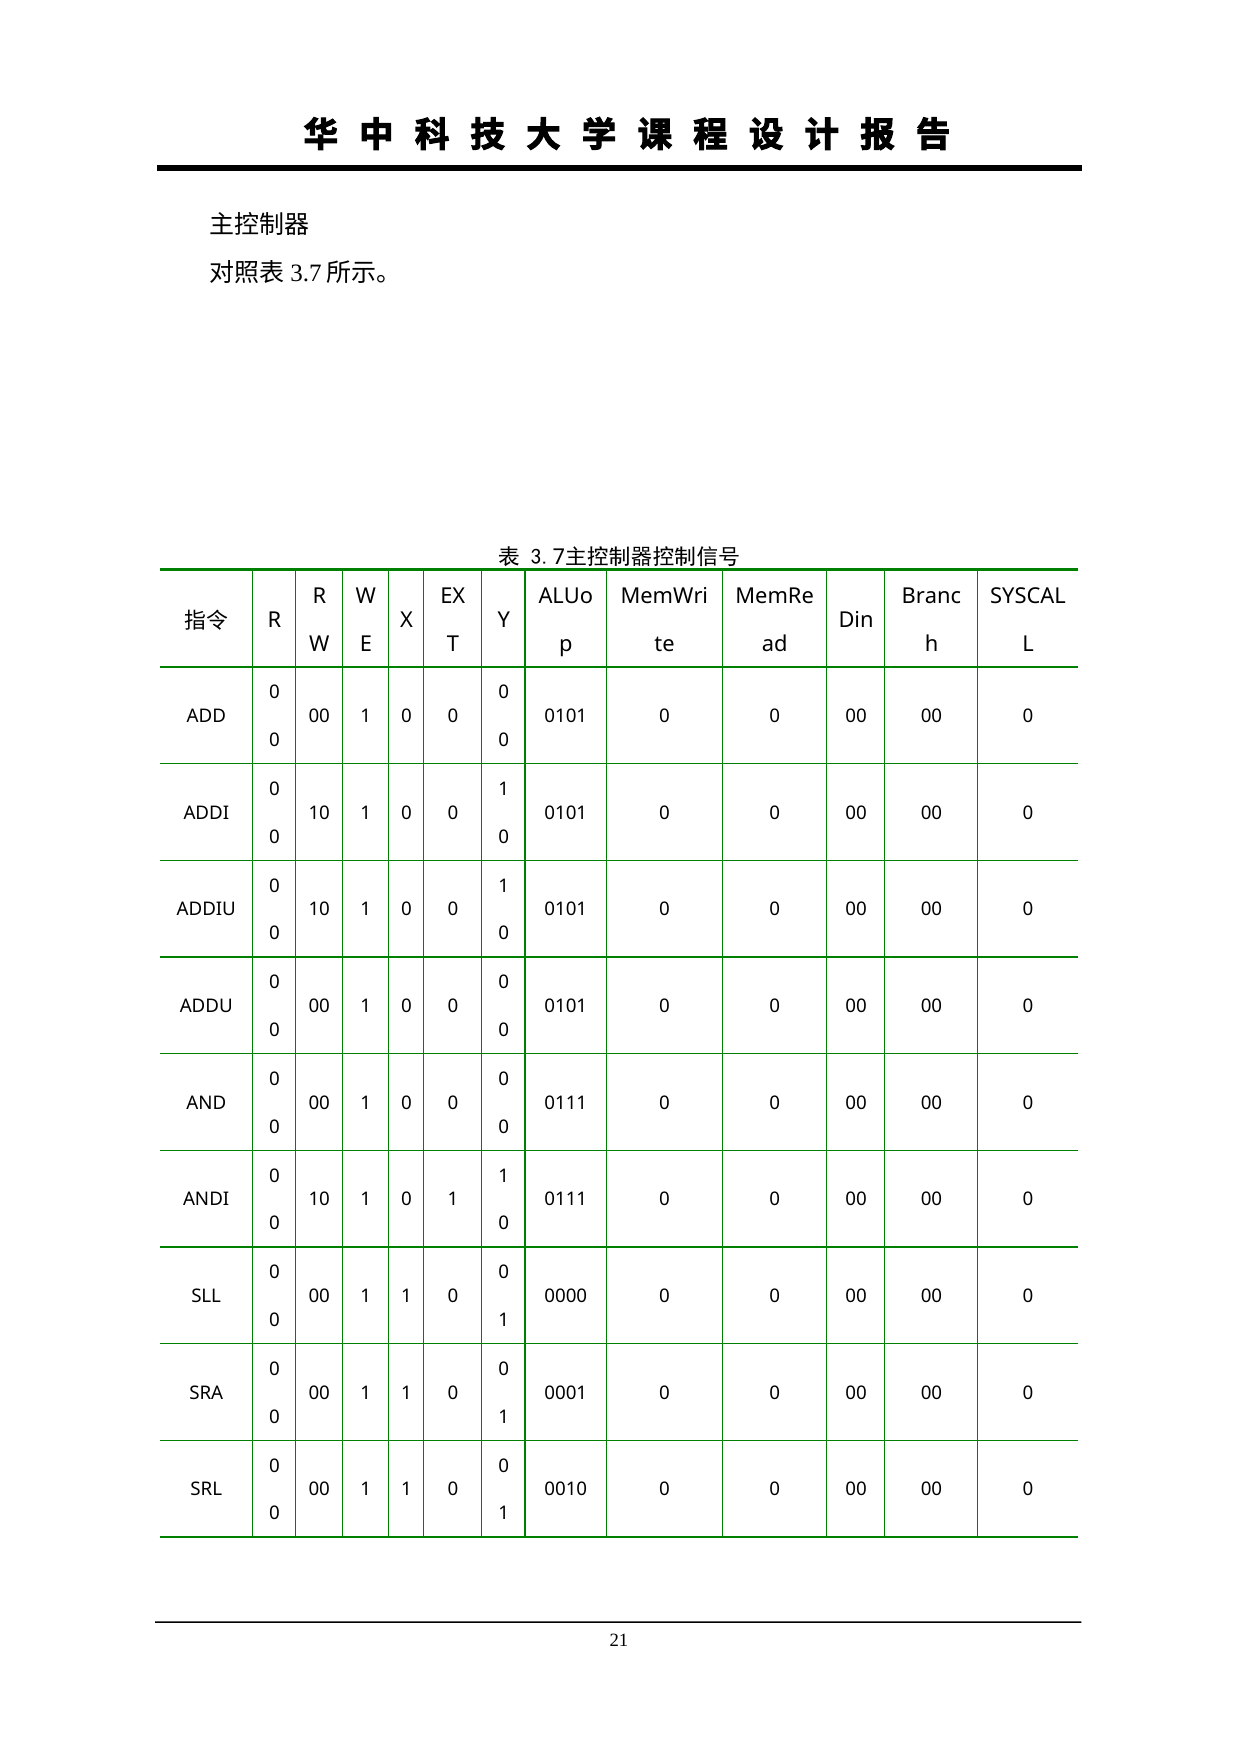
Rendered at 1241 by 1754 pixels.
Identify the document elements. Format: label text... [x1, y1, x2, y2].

table_cell 00 [253, 958, 295, 1053]
table_cell 00 [296, 668, 342, 763]
table_cell 00 [827, 764, 884, 860]
table_cell 00 [885, 1344, 977, 1440]
table_cell 0 [424, 1054, 481, 1150]
table_cell 0 [389, 958, 423, 1053]
table_cell 1 [343, 1151, 388, 1246]
table_cell 1 [389, 1441, 423, 1536]
table_cell 1 [343, 1248, 388, 1343]
table_cell 00 [482, 958, 524, 1053]
table_cell 1 [343, 1441, 388, 1536]
table_cell 10 [296, 1151, 342, 1246]
table_header 指令 [160, 571, 252, 666]
table_cell 1 [389, 1344, 423, 1440]
table_cell 0 [389, 861, 423, 956]
table_cell 00 [253, 764, 295, 860]
table_cell 1 [424, 1151, 481, 1246]
table_cell 00 [253, 1441, 295, 1536]
table_header SYSCALL [978, 571, 1078, 666]
text 主控制器 [159, 198, 1104, 246]
table_cell 0 [424, 958, 481, 1053]
table_cell AND [160, 1054, 252, 1150]
table_cell 0101 [526, 764, 606, 860]
table_cell 00 [296, 1248, 342, 1343]
table_cell 00 [296, 1054, 342, 1150]
table_header R [253, 571, 295, 666]
table_cell 0 [723, 861, 826, 956]
table_header MemWrite [607, 571, 722, 666]
table_cell 0 [607, 1151, 722, 1246]
table_cell 0 [607, 668, 722, 763]
table_cell 0 [723, 1248, 826, 1343]
table_cell 1 [343, 1054, 388, 1150]
table_cell 01 [482, 1248, 524, 1343]
table_cell 10 [482, 861, 524, 956]
table_cell 00 [827, 958, 884, 1053]
table_cell 00 [482, 1054, 524, 1150]
table_header Branch [885, 571, 977, 666]
table_cell 0 [978, 861, 1078, 956]
table_cell 00 [296, 1344, 342, 1440]
table_cell 0 [607, 861, 722, 956]
table_cell 1 [389, 1248, 423, 1343]
table_cell ADD [160, 668, 252, 763]
table_cell 00 [253, 1054, 295, 1150]
table_cell 1 [343, 668, 388, 763]
table_cell ANDI [160, 1151, 252, 1246]
table_cell 00 [885, 668, 977, 763]
table_cell 1 [343, 958, 388, 1053]
table_cell 00 [827, 1441, 884, 1536]
table_cell 10 [296, 861, 342, 956]
table_header EXT [424, 571, 481, 666]
table_cell 00 [885, 861, 977, 956]
table_cell ADDI [160, 764, 252, 860]
table_cell 0 [424, 1248, 481, 1343]
table_cell 00 [885, 1441, 977, 1536]
table_cell 00 [827, 1344, 884, 1440]
table_cell 0 [978, 1054, 1078, 1150]
table_cell 00 [885, 764, 977, 860]
table_cell 00 [827, 861, 884, 956]
table_cell 0000 [526, 1248, 606, 1343]
table_header X [389, 571, 423, 666]
table_cell 0 [723, 668, 826, 763]
table_cell 0 [978, 764, 1078, 860]
table_cell 1 [343, 1344, 388, 1440]
table_header WE [343, 571, 388, 666]
table_cell 00 [827, 668, 884, 763]
table_cell 0 [978, 1344, 1078, 1440]
table_cell 10 [482, 764, 524, 860]
table_cell 00 [296, 1441, 342, 1536]
table_cell 00 [827, 1248, 884, 1343]
table_cell 00 [885, 1151, 977, 1246]
table_cell 00 [296, 958, 342, 1053]
table_cell SRA [160, 1344, 252, 1440]
table_cell 0 [424, 668, 481, 763]
table_cell SLL [160, 1248, 252, 1343]
table_cell 0101 [526, 958, 606, 1053]
table_cell 00 [253, 1344, 295, 1440]
table_cell 00 [885, 958, 977, 1053]
table_cell 00 [253, 1151, 295, 1246]
table_cell 00 [885, 1248, 977, 1343]
table_cell 0101 [526, 668, 606, 763]
table_cell 0 [389, 1151, 423, 1246]
table_cell 01 [482, 1344, 524, 1440]
table_cell 0 [978, 958, 1078, 1053]
table_cell 00 [253, 1248, 295, 1343]
table_cell 0 [723, 1151, 826, 1246]
table_cell 0 [978, 1248, 1078, 1343]
table_header MemRead [723, 571, 826, 666]
table_cell 00 [253, 668, 295, 763]
table_cell 0 [389, 1054, 423, 1150]
table_header Din [827, 571, 884, 666]
table_cell 1 [343, 764, 388, 860]
table_cell 0 [723, 1054, 826, 1150]
table_cell 0 [389, 668, 423, 763]
table_cell SRL [160, 1441, 252, 1536]
table_cell 0 [723, 764, 826, 860]
table_cell 0111 [526, 1151, 606, 1246]
table_cell 00 [827, 1151, 884, 1246]
table_cell 0 [424, 1344, 481, 1440]
table_cell 0010 [526, 1441, 606, 1536]
table_header RW [296, 571, 342, 666]
table_cell 0 [389, 764, 423, 860]
table_cell 10 [482, 1151, 524, 1246]
table_cell 0 [607, 1441, 722, 1536]
table_cell 0 [723, 958, 826, 1053]
table_cell 0 [424, 1441, 481, 1536]
table_cell 00 [482, 668, 524, 763]
table_cell 00 [253, 861, 295, 956]
table_cell 0 [424, 861, 481, 956]
table_cell 0111 [526, 1054, 606, 1150]
table_cell ADDIU [160, 861, 252, 956]
table_cell 00 [885, 1054, 977, 1150]
table_cell 10 [296, 764, 342, 860]
table_cell 0 [978, 1441, 1078, 1536]
table_cell 0 [723, 1441, 826, 1536]
table_cell 0 [978, 1151, 1078, 1246]
table_cell 0 [978, 668, 1078, 763]
table_header Y [482, 571, 524, 666]
table_cell 1 [343, 861, 388, 956]
table_cell 0101 [526, 861, 606, 956]
table_cell 0 [723, 1344, 826, 1440]
table_cell 0 [607, 1248, 722, 1343]
table_cell 0 [607, 764, 722, 860]
table_cell 0 [607, 1054, 722, 1150]
table_cell 00 [827, 1054, 884, 1150]
table_header ALUop [526, 571, 606, 666]
table_cell 0 [607, 958, 722, 1053]
table_cell 0 [424, 764, 481, 860]
table_cell 0001 [526, 1344, 606, 1440]
table_cell ADDU [160, 958, 252, 1053]
table_cell 01 [482, 1441, 524, 1536]
table_cell 0 [607, 1344, 722, 1440]
